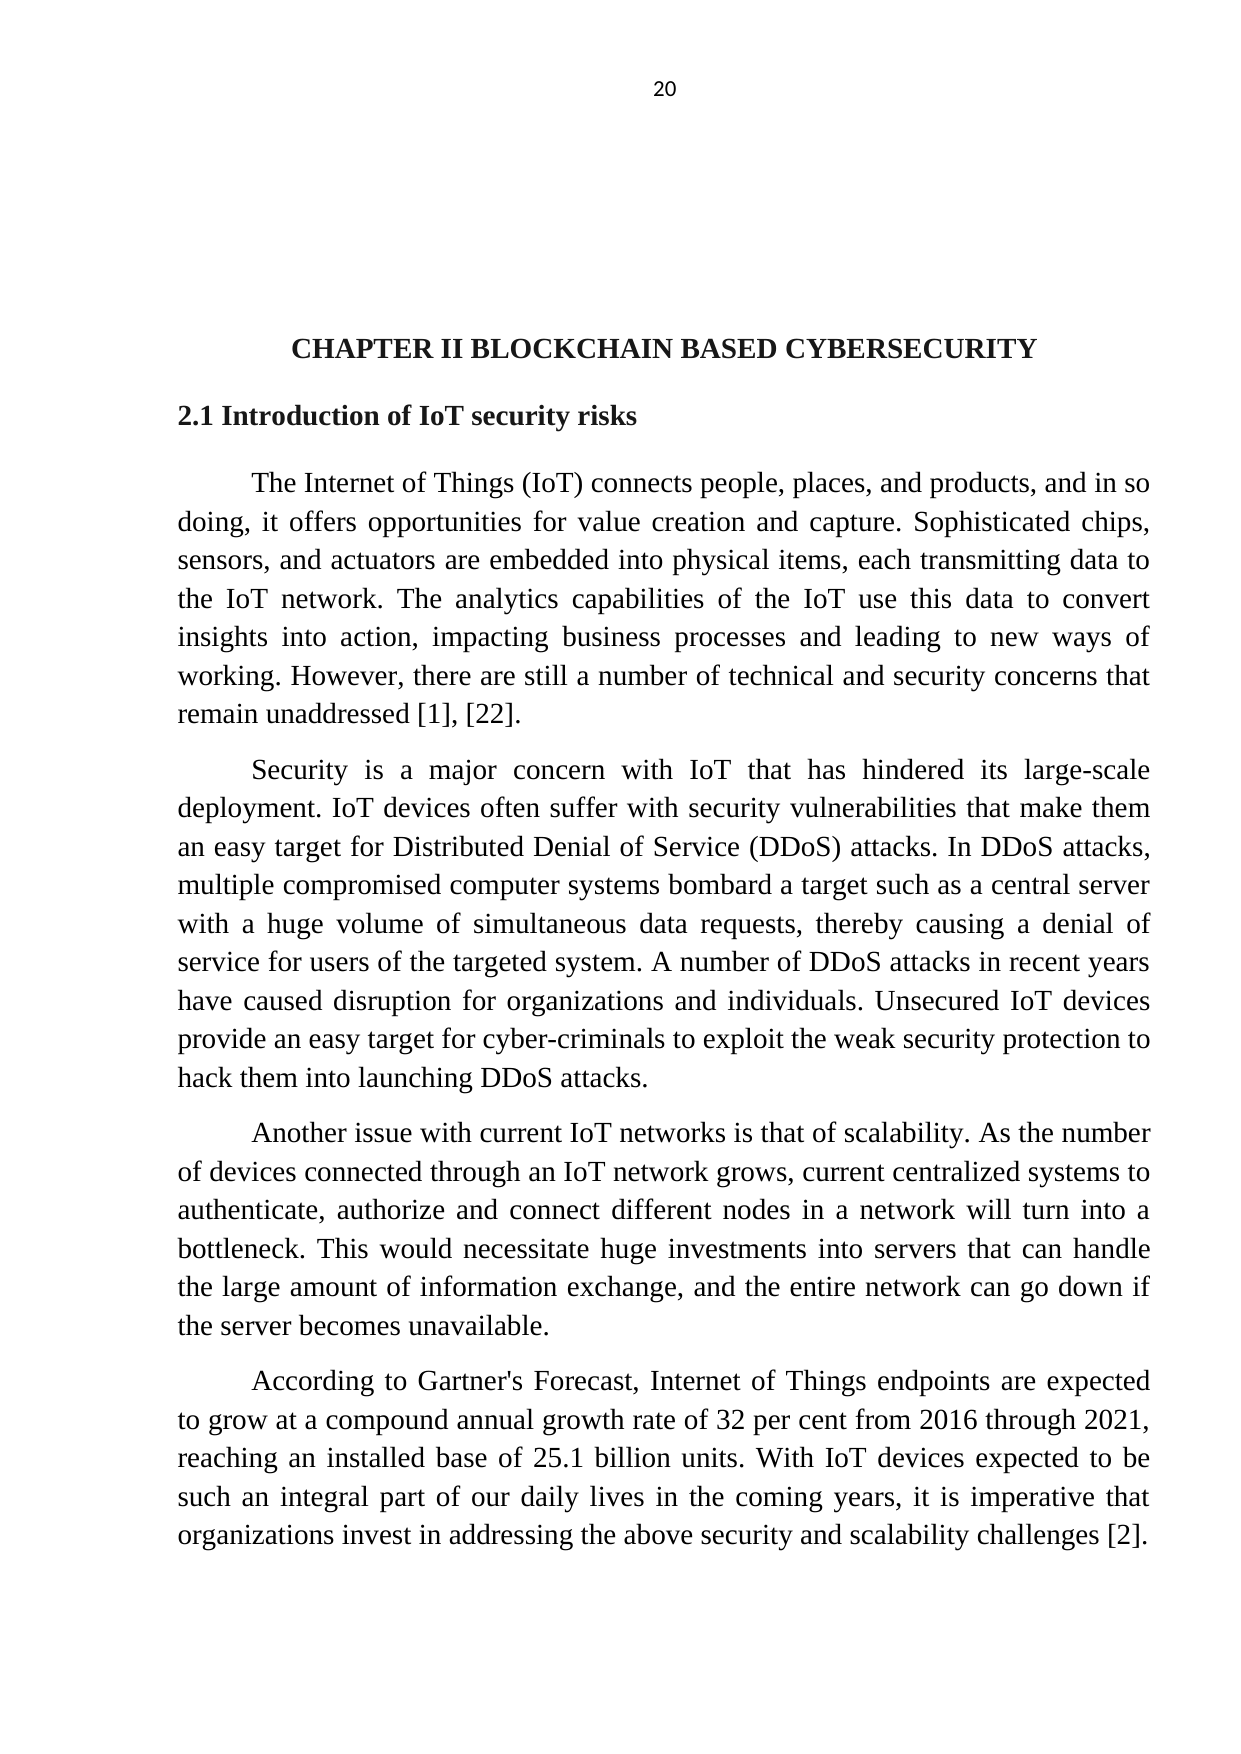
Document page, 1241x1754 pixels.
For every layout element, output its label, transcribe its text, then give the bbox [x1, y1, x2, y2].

subtitle 2.1 Introduction of IoT security risks [177, 398, 1152, 432]
subtitle CHAPTER II BLOCKCHAIN BASED CYBERSECURITY [177, 331, 1152, 365]
text According to Gartner's Forecast, Internet of Things endpoints are expected to grow at a compound annual growth rate of 32 per cent from 2016 through 2021, reaching an installed base of 25.1 billion units. With IoT devices expected to be such an integral part of our daily lives in the coming years, it is imperative that organizations invest in addressing the above security and scalability challenges [2]. [177, 1363, 1152, 1551]
text Another issue with current IoT networks is that of scalability. As the number of devices connected through an IoT network grows, current centralized systems to authenticate, authorize and connect different nodes in a network will turn into a bottleneck. This would necessitate huge investments into servers that can handle the large amount of information exchange, and the entire network can go down if the server becomes unavailable. [177, 1115, 1152, 1342]
text The Internet of Things (IoT) connects people, places, and products, and in so doing, it offers opportunities for value creation and capture. Sophisticated chips, sensors, and actuators are embedded into physical items, each transmitting data to the IoT network. The analytics capabilities of the IoT use this data to convert insights into action, impacting business processes and leading to new ways of working. However, there are still a number of technical and security concerns that remain unaddressed [1], [22]. [177, 465, 1152, 730]
text Security is a major concern with IoT that has hindered its large-scale deployment. IoT devices often suffer with security vulnerabilities that make them an easy target for Distributed Denial of Service (DDoS) attacks. In DDoS attacks, multiple compromised computer systems bombard a target such as a central server with a huge volume of simultaneous data requests, thereby causing a denial of service for users of the targeted system. A number of DDoS attacks in recent years have caused disruption for organizations and individuals. Unsecured IoT devices provide an easy target for cyber-criminals to exploit the weak security protection to hack them into launching DDoS attacks. [177, 752, 1152, 1094]
